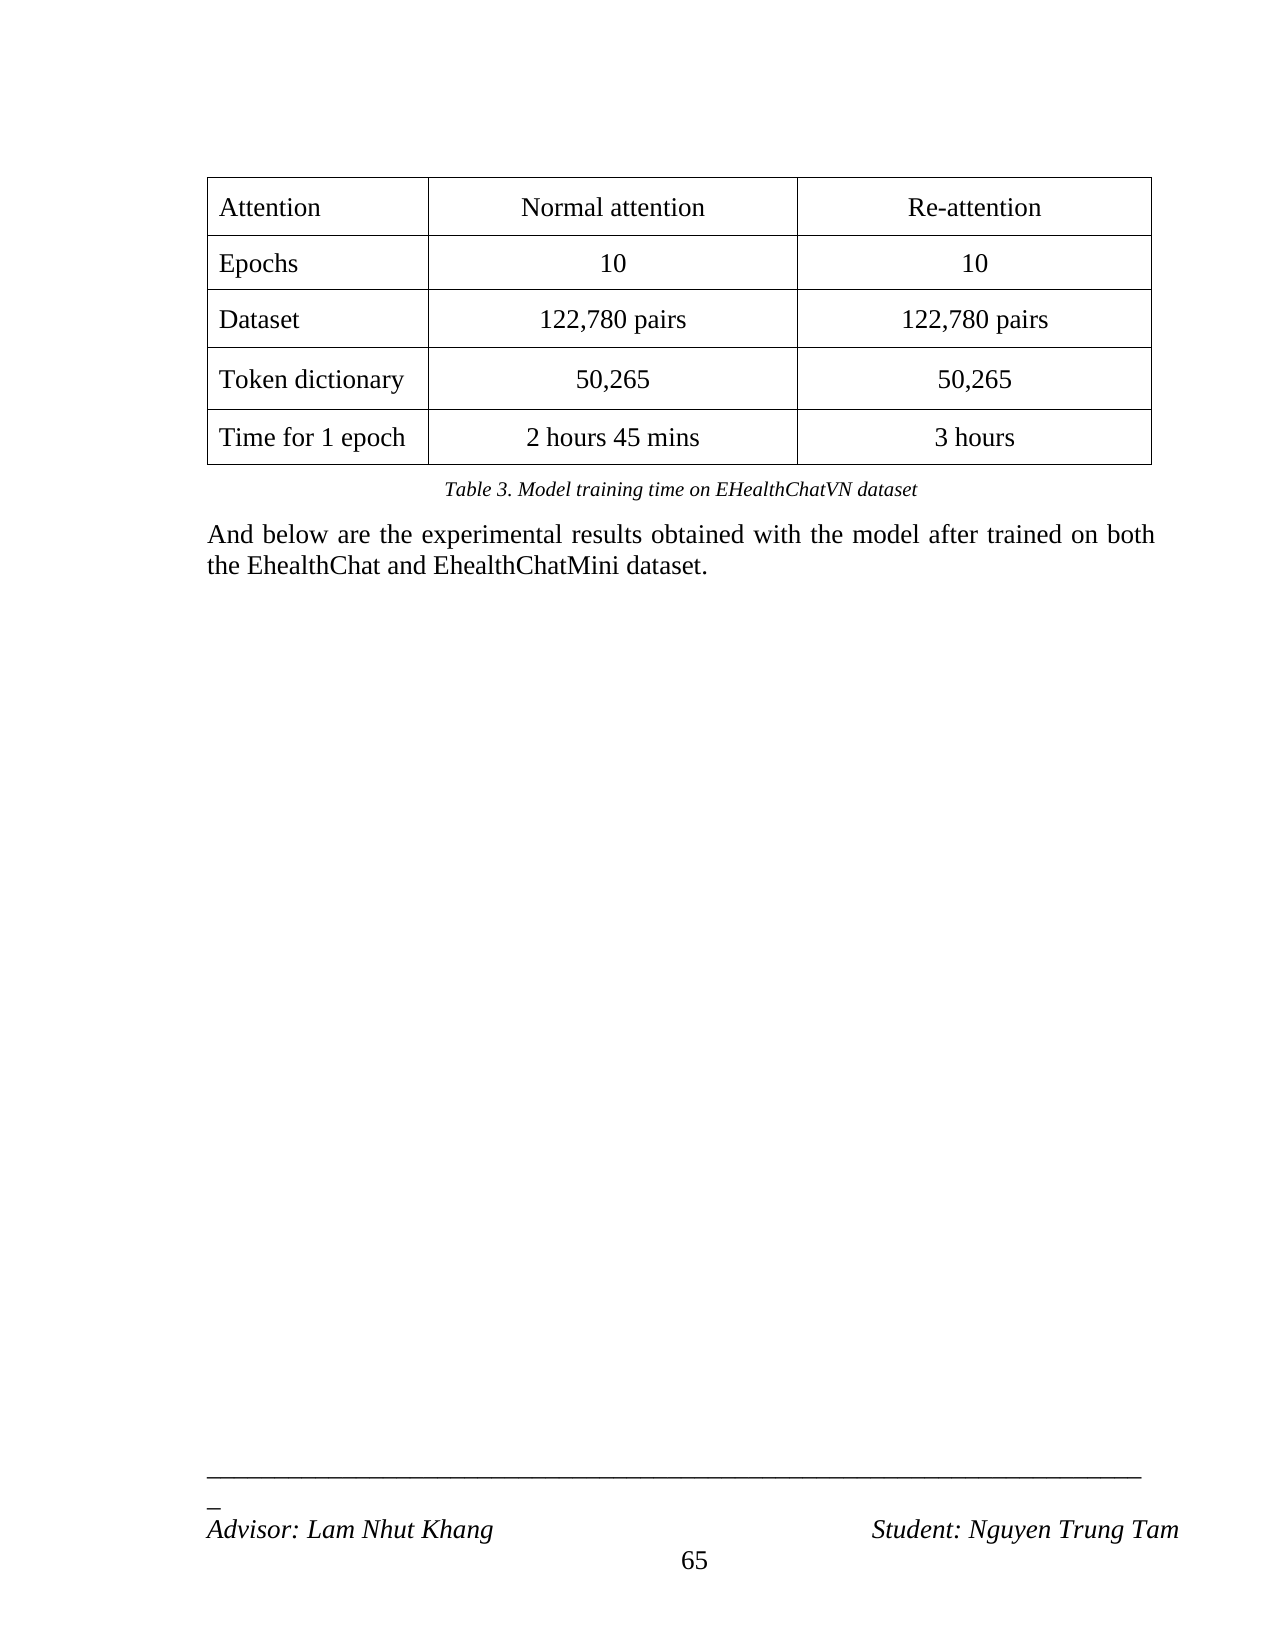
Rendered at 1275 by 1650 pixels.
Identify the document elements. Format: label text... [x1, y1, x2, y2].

table_cell Dataset [208, 290, 428, 347]
table_cell Time for 1 epoch [208, 410, 428, 463]
text Table 3. Model training time on EHealthChatVN dataset [207, 477, 1157, 501]
table_cell 10 [798, 236, 1151, 289]
table_cell 3 hours [798, 410, 1151, 463]
table_cell 50,265 [429, 348, 797, 409]
table_header Attention [208, 178, 428, 235]
table_cell Token dictionary [208, 348, 428, 409]
table_header Normal attention [429, 178, 797, 235]
text And below are the experimental results obtained with the model after trained on both the EhealthChat and EhealthChatMini dataset. [207, 518, 1157, 580]
table_header Re-attention [798, 178, 1151, 235]
table_cell 122,780 pairs [798, 290, 1151, 347]
table_cell 50,265 [798, 348, 1151, 409]
table_cell 2 hours 45 mins [429, 410, 797, 463]
table_cell 122,780 pairs [429, 290, 797, 347]
table_cell Epochs [208, 236, 428, 289]
table_cell 10 [429, 236, 797, 289]
